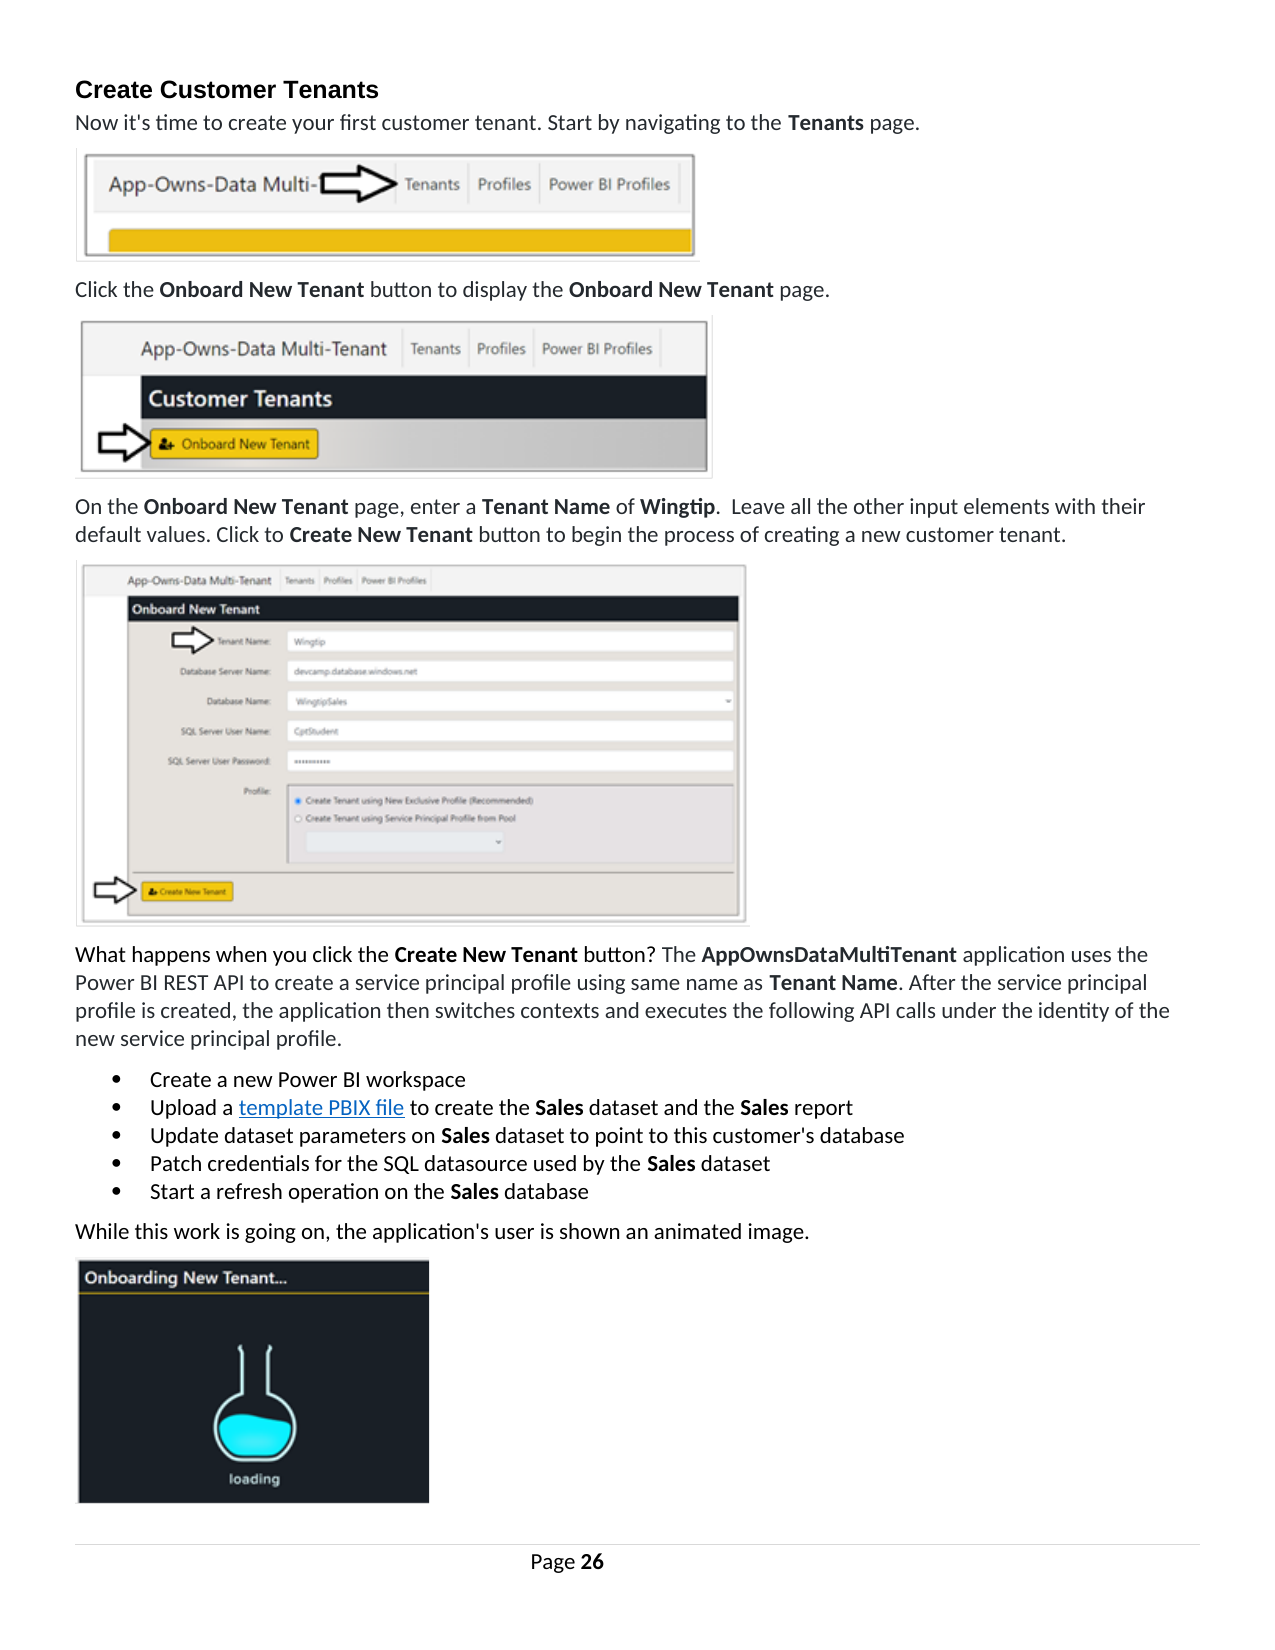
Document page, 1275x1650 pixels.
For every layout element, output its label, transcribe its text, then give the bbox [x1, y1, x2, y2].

picture [75, 148, 700, 263]
text What happens when you click the Create New Tenant button? The AppOwnsDataMultiTenant application uses the Power BI REST API to create a service principal profile using same name as Tenant Name. After the service principal profile is created, the application then switches contexts and executes the following API calls under the identity of the new service principal profile. [75, 940, 1200, 1052]
picture [75, 560, 750, 928]
list Start a refresh operation on the Sales database [112, 1177, 1200, 1205]
list Upload a template PBIX file to create the Sales dataset and the Sales report [112, 1093, 1200, 1121]
text While this work is going on, the application's user is shown an animated image. [75, 1217, 1200, 1245]
picture [75, 1257, 430, 1505]
list Create a new Power BI workspace [112, 1065, 1200, 1093]
text Now it's time to create your first customer tenant. Start by navigating to the Tenants page. [75, 108, 1200, 136]
subtitle Create Customer Tenants [75, 75, 1200, 104]
text Click the Onboard New Tenant button to display the Onboard New Tenant page. [75, 275, 1200, 303]
picture [75, 315, 714, 480]
text On the Onboard New Tenant page, enter a Tenant Name of Wingtip. Leave all the other input elements with their default values. Click to Create New Tenant button to begin the process of creating a new customer tenant. [75, 492, 1200, 548]
list Patch credentials for the SQL datasource used by the Sales dataset [112, 1149, 1200, 1177]
list Update dataset parameters on Sales dataset to point to this customer's database [112, 1121, 1200, 1149]
